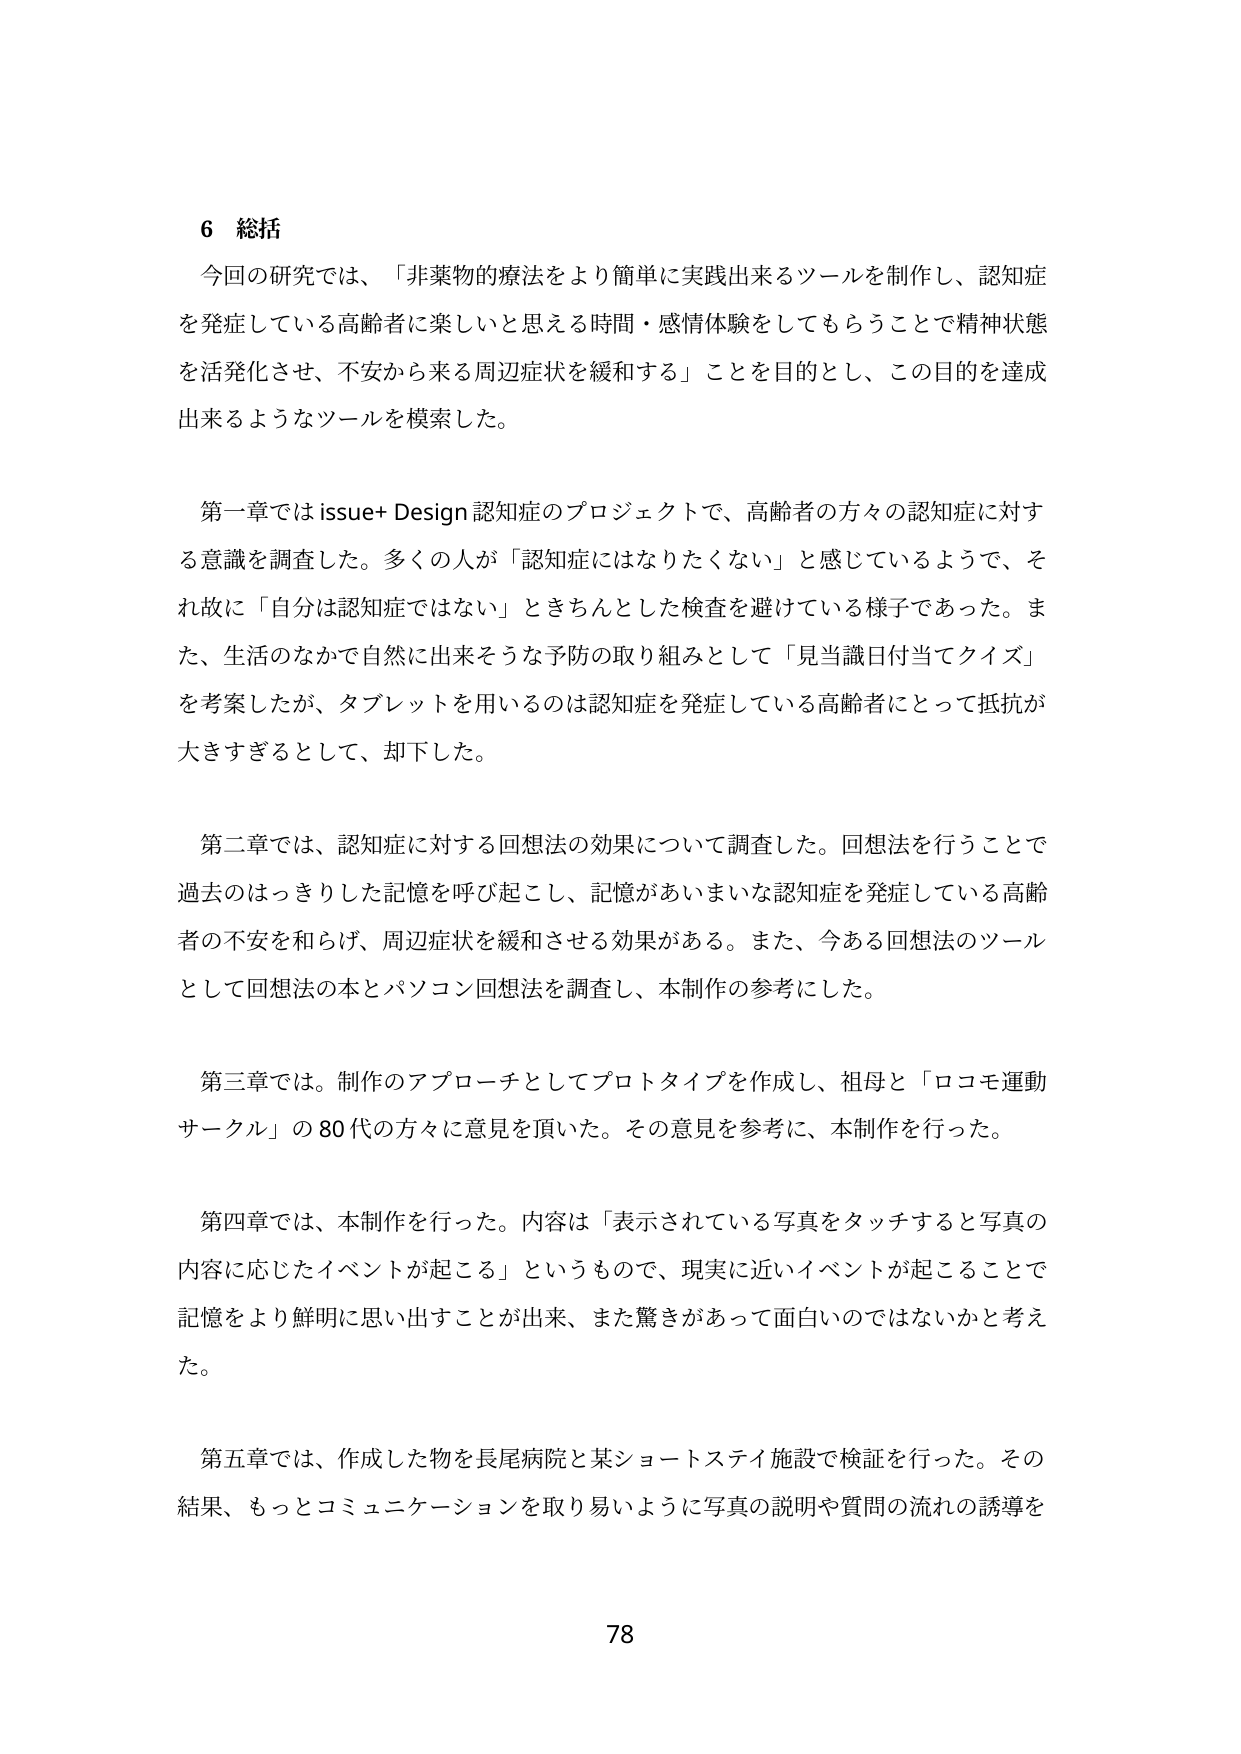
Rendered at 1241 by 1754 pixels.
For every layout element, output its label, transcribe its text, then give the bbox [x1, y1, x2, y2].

text 6 総括 [177, 207, 1063, 248]
text 第二章では、認知症に対する回想法の効果について調査した。回想法を行うことで過去のはっきりした記憶を呼び起こし、記憶があいまいな認知症を発症している高齢者の不安を和らげ、周辺症状を緩和させる効果がある。また、今ある回想法のツールとして回想法の本とパソコン回想法を調査し、本制作の参考にした。 [177, 822, 1063, 1008]
text 今回の研究では、「非薬物的療法をより簡単に実践出来るツールを制作し、認知症を発症している高齢者に楽しいと思える時間・感情体験をしてもらうことで精神状態を活発化させ、不安から来る周辺症状を緩和する」ことを目的とし、この目的を達成出来るようなツールを模索した。 [177, 253, 1063, 439]
text 第三章では。制作のアプローチとしてプロトタイプを作成し、祖母と「ロコモ運動サークル」の80代の方々に意見を頂いた。その意見を参考に、本制作を行った。 [177, 1059, 1063, 1149]
text 第一章ではissue+ Design認知症のプロジェクトで、高齢者の方々の認知症に対する意識を調査した。多くの人が「認知症にはなりたくない」と感じているようで、それ故に「自分は認知症ではない」ときちんとした検査を避けている様子であった。また、生活のなかで自然に出来そうな予防の取り組みとして「見当識日付当てクイズ」を考案したが、タブレットを用いるのは認知症を発症している高齢者にとって抵抗が大きすぎるとして、却下した。 [177, 490, 1063, 771]
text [177, 1437, 1063, 1526]
text 第四章では、本制作を行った。内容は「表示されている写真をタッチすると写真の内容に応じたイベントが起こる」というもので、現実に近いイベントが起こることで記憶をより鮮明に思い出すことが出来、また驚きがあって面白いのではないかと考えた。 [177, 1200, 1063, 1385]
